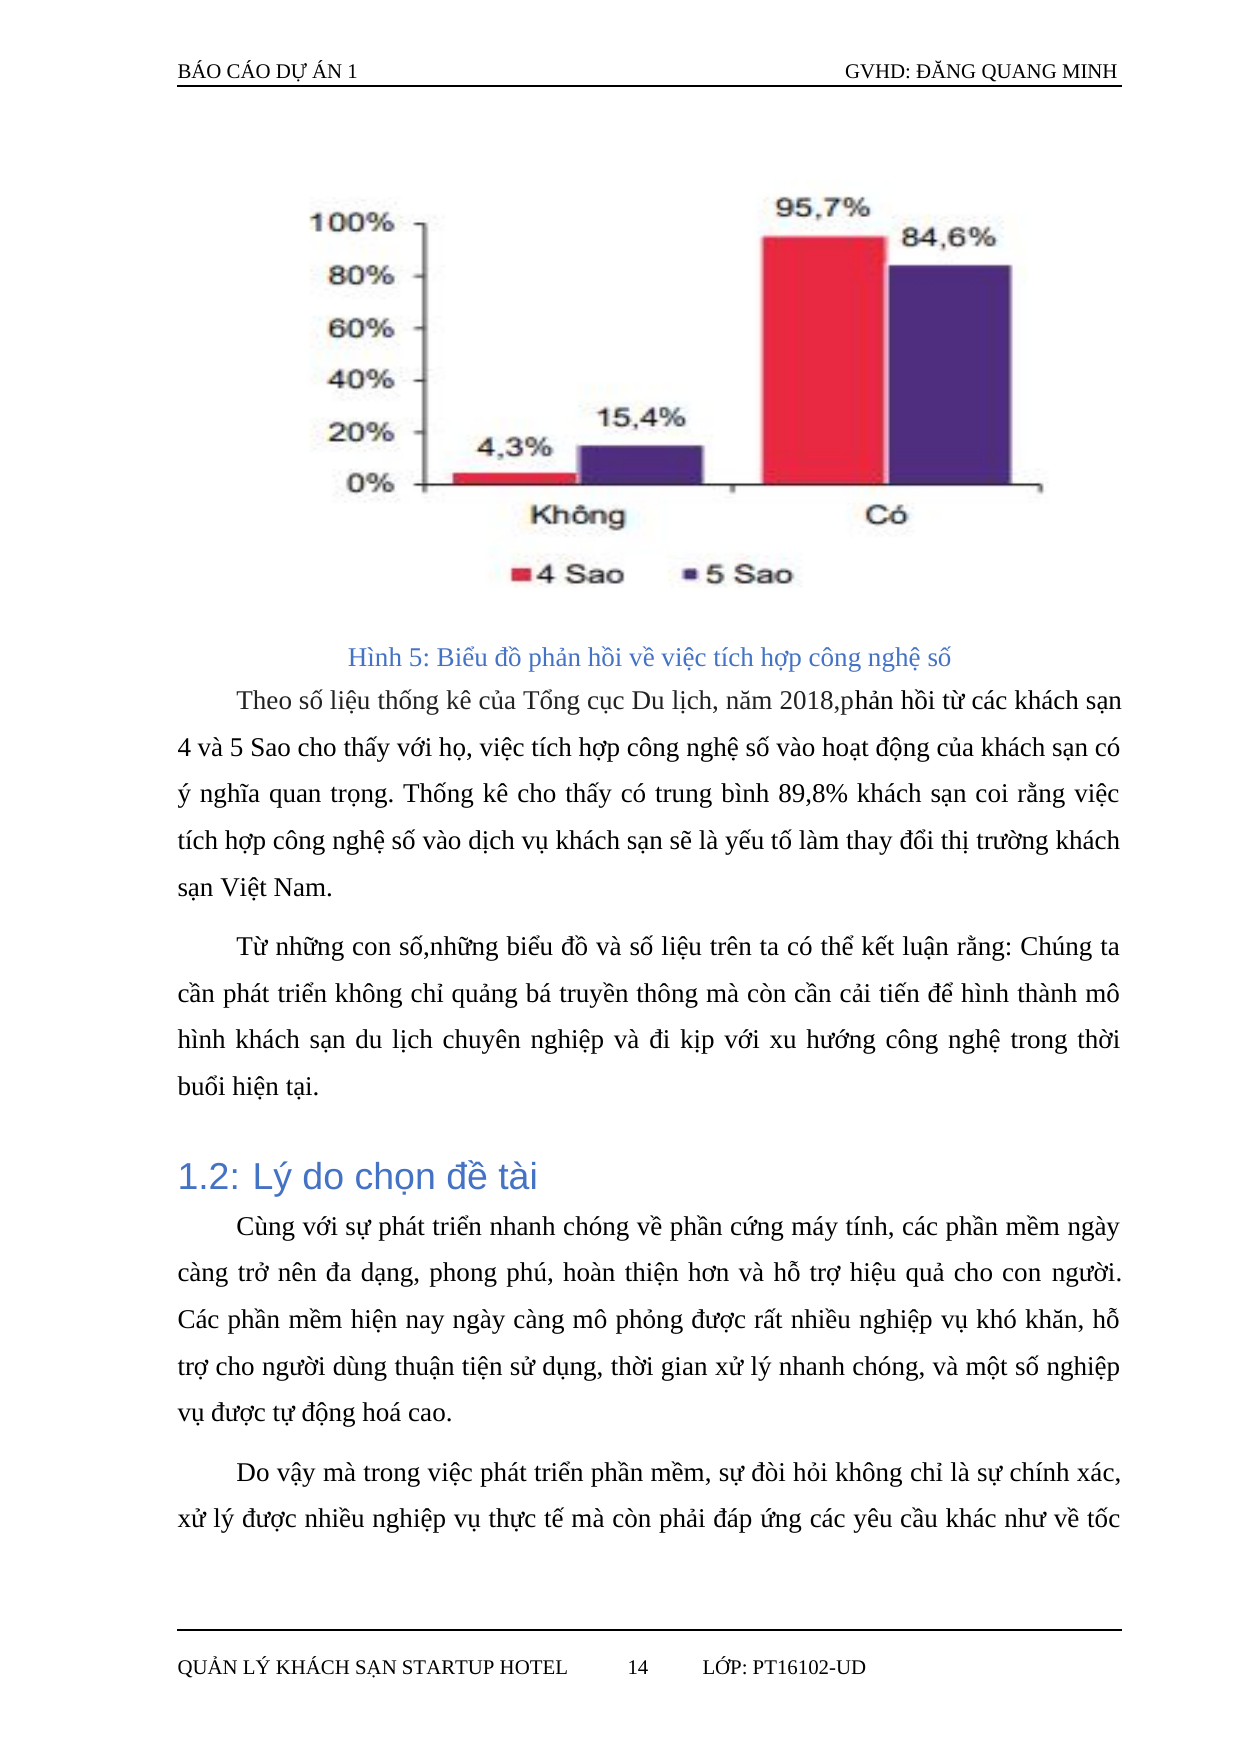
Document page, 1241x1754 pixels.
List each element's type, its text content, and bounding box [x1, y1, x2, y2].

picture [177, 147, 1122, 624]
subtitle Lý do chọn đề tài [177, 1154, 1122, 1197]
text Cùng với sự phát triển nhanh chóng về phần cứng máy tính, các phần mềm ngày càng trở nên đa dạng, phong phú, hoàn thiện hơn và hỗ trợ hiệu quả cho con người. Các phần mềm hiện nay ngày càng mô phỏng được rất nhiều nghiệp vụ khó khăn, hỗ trợ cho người dùng thuận tiện sử dụng, thời gian xử lý nhanh chóng, và một số nghiệp vụ được tự động hoá cao. [177, 1210, 1122, 1428]
text Theo số liệu thống kê của Tổng cục Du lịch, năm 2018,phản hồi từ các khách sạn 4 và 5 Sao cho thấy với họ, việc tích hợp công nghệ số vào hoạt động của khách sạn có ý nghĩa quan trọng. Thống kê cho thấy có trung bình 89,8% khách sạn coi rằng việc tích hợp công nghệ số vào dịch vụ khách sạn sẽ là yếu tố làm thay đổi thị trường khách sạn Việt Nam. [177, 684, 1122, 902]
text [177, 1456, 1122, 1533]
text Từ những con số,những biểu đồ và số liệu trên ta có thể kết luận rằng: Chúng ta cần phát triển không chỉ quảng bá truyền thông mà còn cần cải tiến để hình thành mô hình khách sạn du lịch chuyên nghiệp và đi kịp với xu hướng công nghệ trong thời buổi hiện tại. [177, 930, 1122, 1101]
text Hình : Biểu đồ phản hồi về việc tích hợp công nghệ số [177, 641, 1122, 672]
